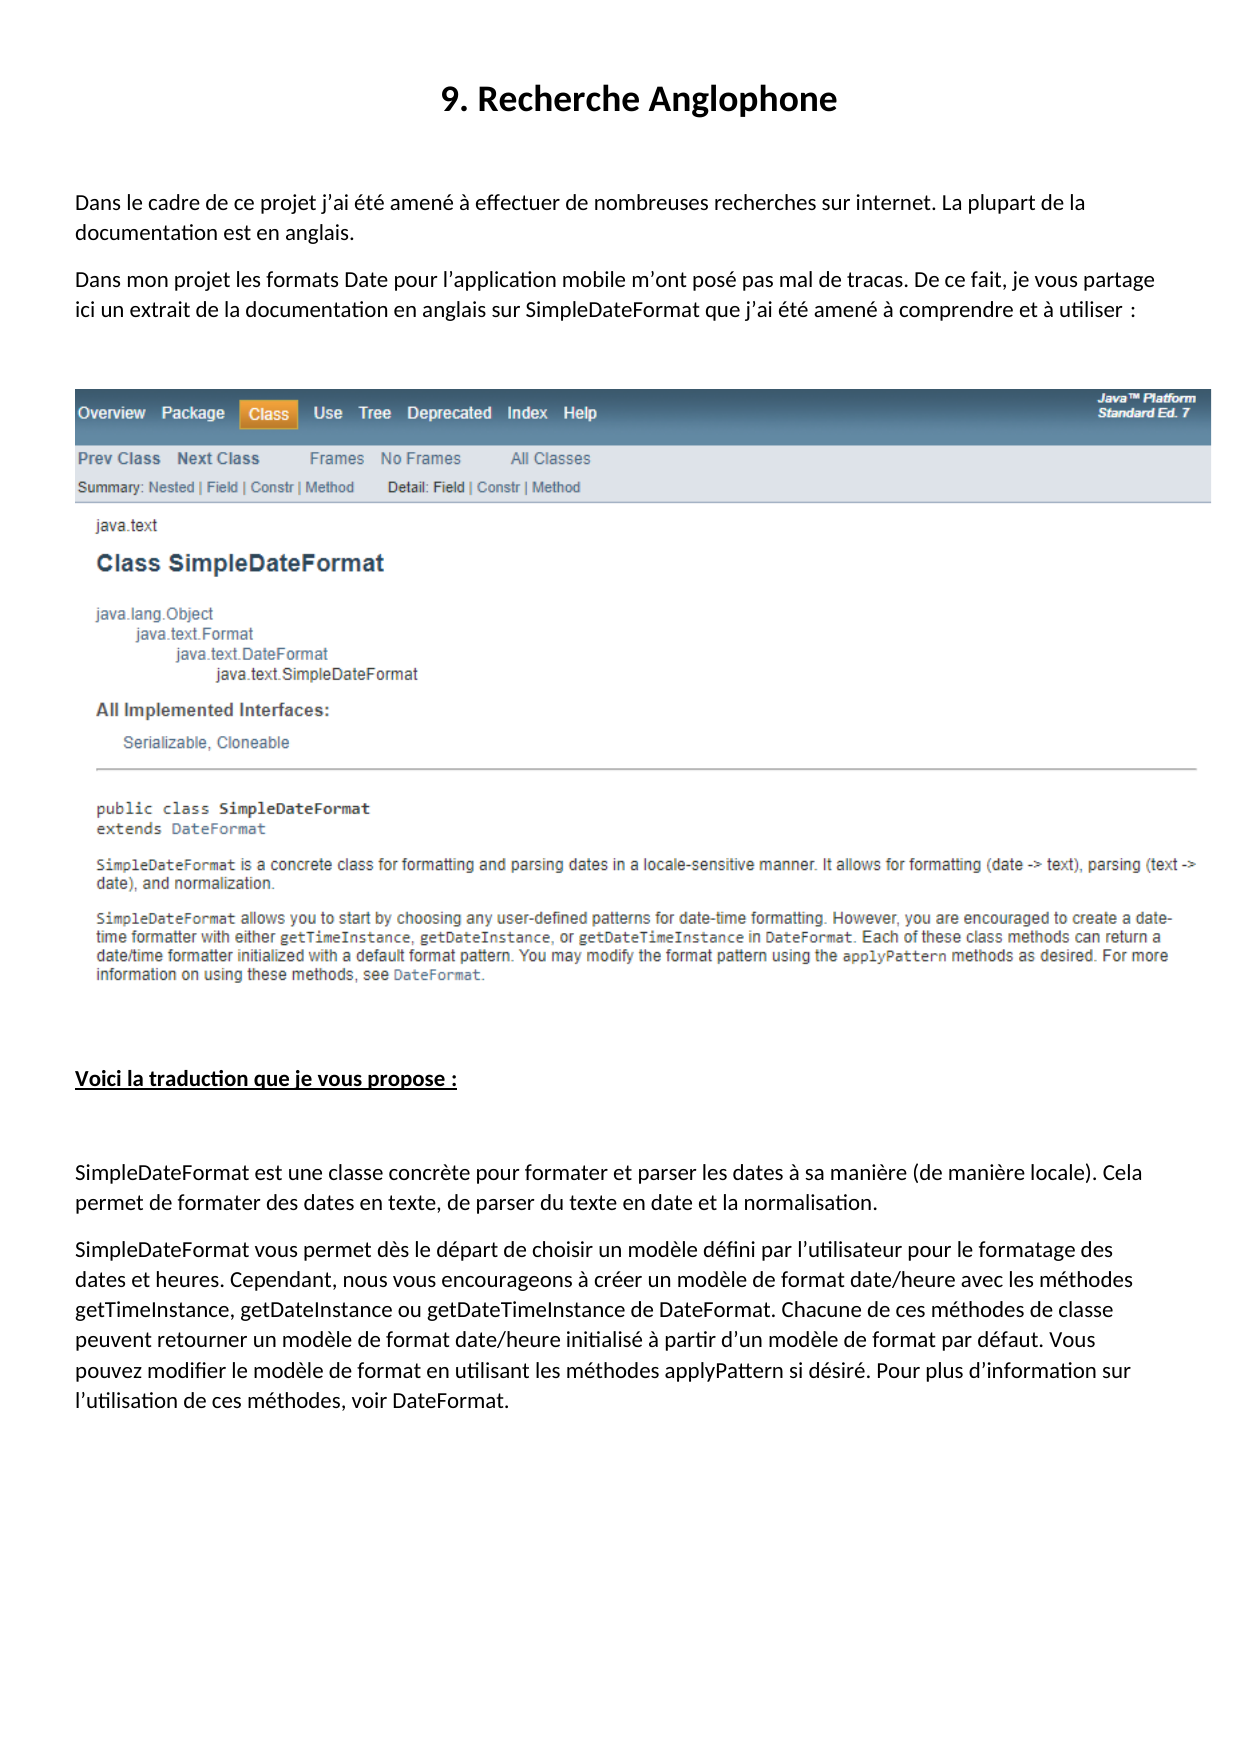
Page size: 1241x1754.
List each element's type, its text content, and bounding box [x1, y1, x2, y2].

list Recherche Anglophone [112, 75, 1165, 121]
text Dans mon projet les formats Date pour l’application mobile m’ont posé pas mal de tracas. De ce fait, je vous partage ici un extrait de la documentation en anglais sur SimpleDateFormat que j’ai été amené à comprendre et à utiliser : [75, 265, 1165, 323]
text Dans le cadre de ce projet j’ai été amené à effectuer de nombreuses recherches sur internet. La plupart de la documentation est en anglais. [75, 188, 1165, 246]
picture [75, 389, 1212, 999]
text SimpleDateFormat est une classe concrète pour formater et parser les dates à sa manière (de manière locale). Cela permet de formater des dates en texte, de parser du texte en date et la normalisation. [75, 1158, 1165, 1216]
text Voici la traduction que je vous propose : [75, 1064, 1165, 1092]
text SimpleDateFormat vous permet dès le départ de choisir un modèle défini par l’utilisateur pour le formatage des dates et heures. Cependant, nous vous encourageons à créer un modèle de format date/heure avec les méthodes getTimeInstance, getDateInstance ou getDateTimeInstance de DateFormat. Chacune de ces méthodes de classe peuvent retourner un modèle de format date/heure initialisé à partir d’un modèle de format par défaut. Vous pouvez modifier le modèle de format en utilisant les méthodes applyPattern si désiré. Pour plus d’information sur l’utilisation de ces méthodes, voir DateFormat. [75, 1235, 1165, 1414]
